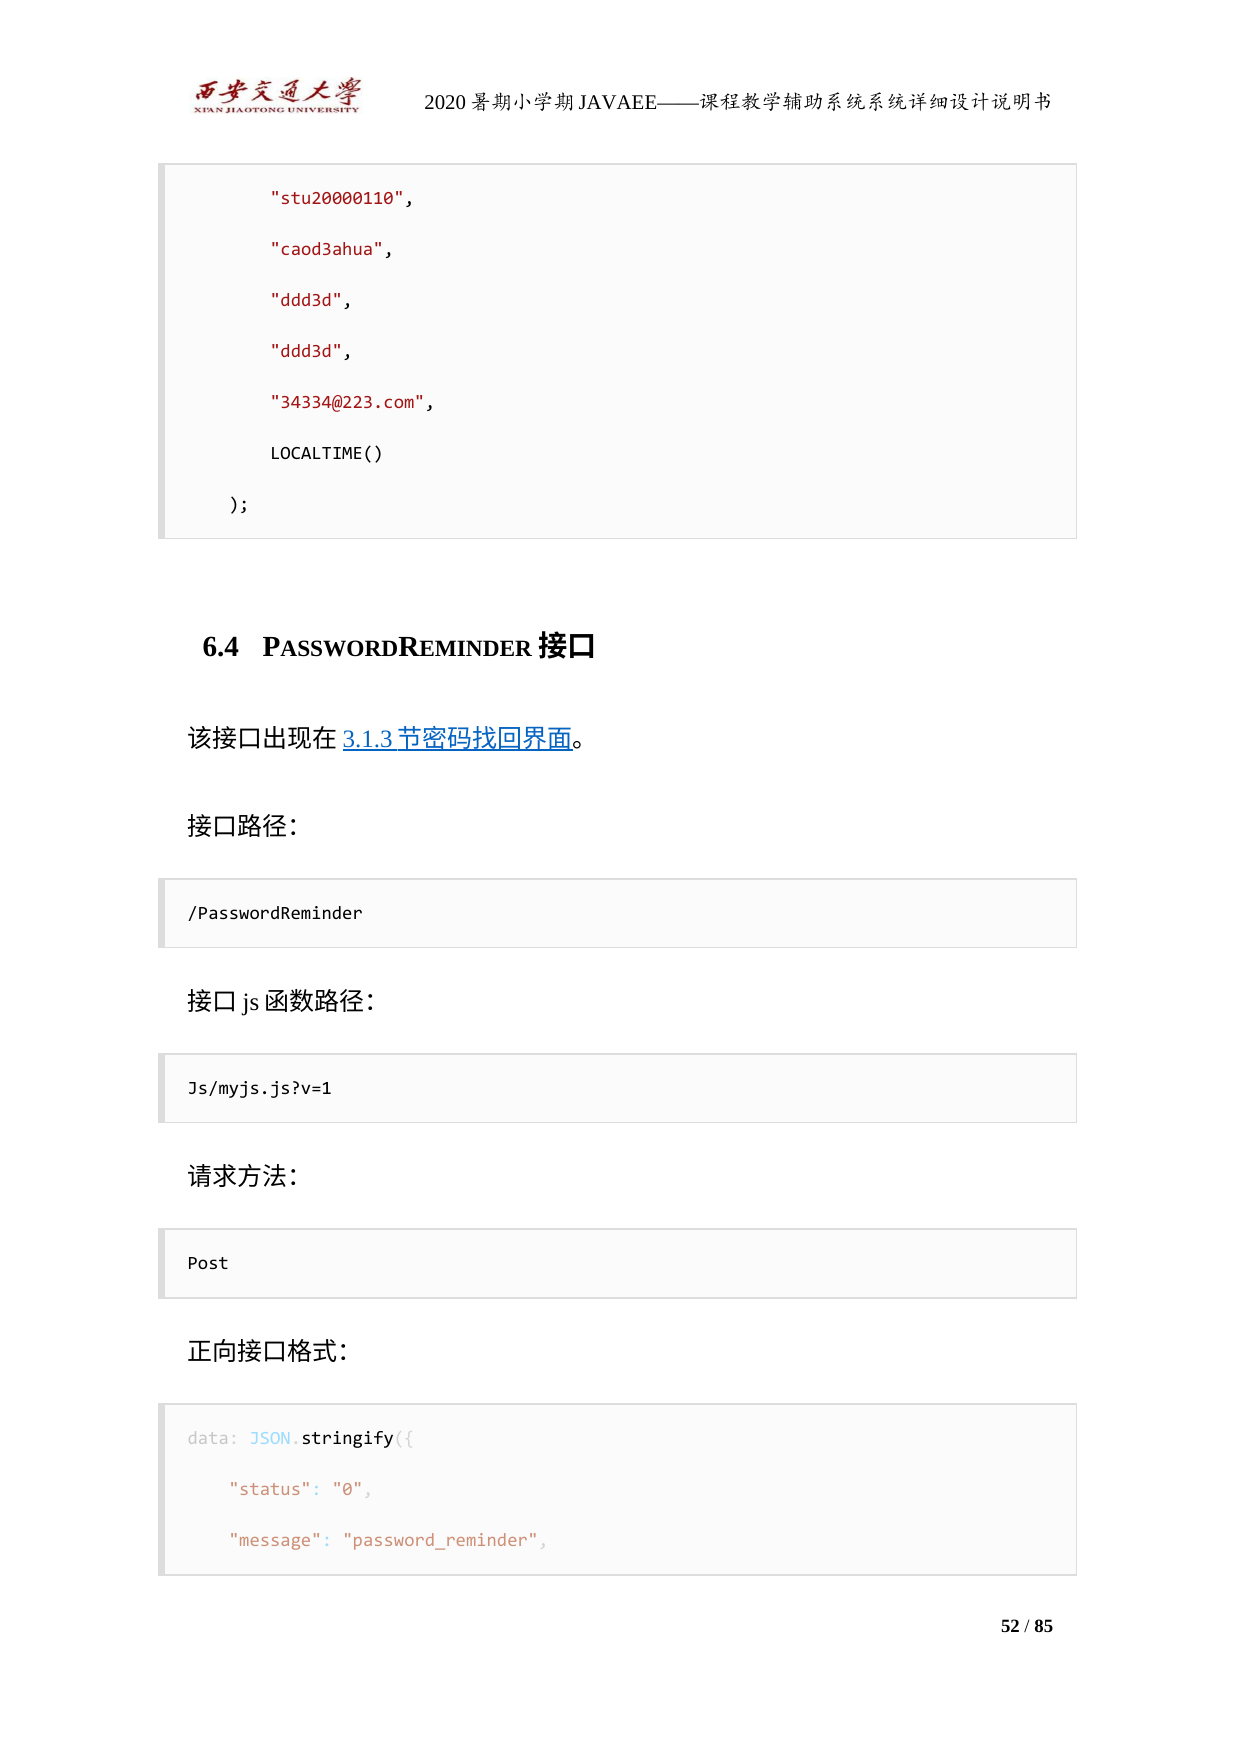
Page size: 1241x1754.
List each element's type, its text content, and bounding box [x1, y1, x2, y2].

text "status": "0", [165, 1454, 1076, 1505]
text LOCALTIME() [165, 418, 1076, 469]
text ); [165, 469, 1076, 538]
text "ddd3d", [165, 265, 1076, 316]
text 该接口出现在3.1.3节密码找回界面。 [187, 703, 1053, 771]
picture [189, 77, 364, 114]
text 正向接口格式： [187, 1316, 1053, 1383]
text Js/myjs.js?v=1 [165, 1055, 1076, 1122]
text "caod3ahua", [165, 214, 1076, 265]
text "34334@223.com", [165, 367, 1076, 418]
text /PasswordReminder [165, 880, 1076, 947]
text 接口路径： [187, 790, 1053, 858]
text Post [165, 1230, 1076, 1297]
text "ddd3d", [165, 316, 1076, 367]
text 接口js函数路径： [187, 965, 1053, 1033]
text "stu20000110", [165, 165, 1076, 214]
text data: JSON.stringify({ [165, 1405, 1076, 1454]
text "message": "password_reminder", [165, 1505, 1076, 1574]
text 请求方法： [187, 1141, 1053, 1208]
subtitle PasswordReminder接口 [202, 609, 1053, 677]
